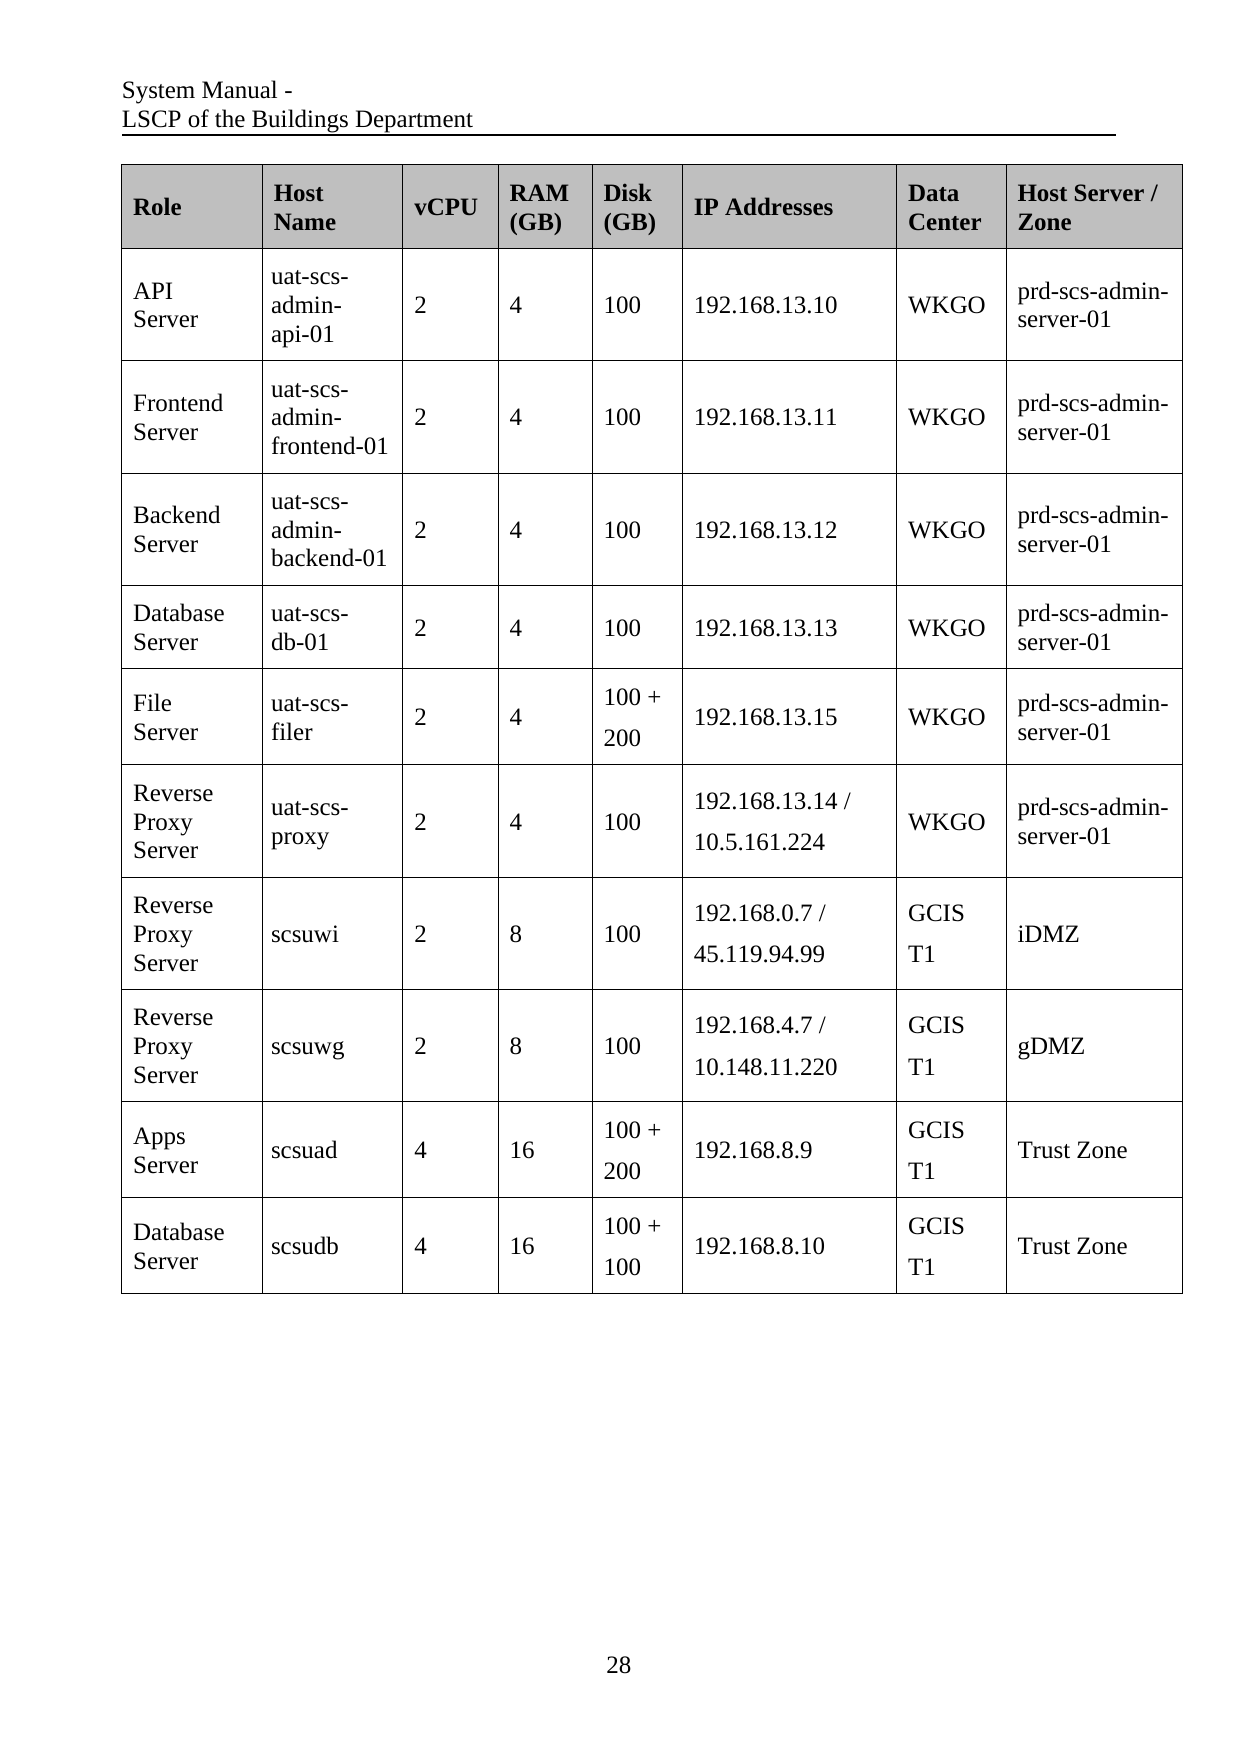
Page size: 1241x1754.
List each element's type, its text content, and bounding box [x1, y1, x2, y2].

table_cell 4 [403, 1198, 498, 1293]
table_cell 192.168.13.12 [683, 474, 896, 585]
table_cell 100 [593, 586, 682, 668]
table_cell 2 [403, 586, 498, 668]
table_cell 4 [499, 586, 592, 668]
table_cell GCIS T1 [897, 1198, 1006, 1293]
table_cell 2 [403, 990, 498, 1101]
table_cell prd-scs-admin-server-01 [1007, 765, 1182, 877]
table_cell 4 [499, 474, 592, 585]
table_cell Reverse Proxy Server [122, 990, 262, 1101]
table_cell GCIS T1 [897, 878, 1006, 989]
table_cell 192.168.13.13 [683, 586, 896, 668]
table_cell 192.168.13.14 / 10.5.161.224 [683, 765, 896, 877]
table_cell Database Server [122, 1198, 262, 1293]
table_cell 4 [403, 1102, 498, 1197]
table_cell Reverse Proxy Server [122, 878, 262, 989]
table_cell 8 [499, 990, 592, 1101]
table_cell iDMZ [1007, 878, 1182, 989]
table_cell WKGO [897, 586, 1006, 668]
table_cell 8 [499, 878, 592, 989]
table_cell scsuwi [263, 878, 402, 989]
table_cell prd-scs-admin- server-01 [1007, 361, 1182, 472]
table_cell 192.168.13.10 [683, 249, 896, 360]
table_cell uat-scs- admin- api-01 [263, 249, 402, 360]
table_cell 2 [403, 765, 498, 877]
table_cell GCIS T1 [897, 1102, 1006, 1197]
table_cell 100 [593, 361, 682, 472]
table_cell Database Server [122, 586, 262, 668]
table_cell scsudb [263, 1198, 402, 1293]
table_cell 16 [499, 1198, 592, 1293]
table_cell 4 [499, 765, 592, 877]
table_cell Reverse Proxy Server [122, 765, 262, 877]
table_cell Trust Zone [1007, 1198, 1182, 1293]
table_header vCPU [403, 165, 498, 248]
table_cell 2 [403, 474, 498, 585]
table_cell 100 [593, 765, 682, 877]
table_cell WKGO [897, 765, 1006, 877]
table_header Disk (GB) [593, 165, 682, 248]
table_cell WKGO [897, 669, 1006, 764]
table_cell uat-scs- proxy [263, 765, 402, 877]
table_cell uat-scs- db-01 [263, 586, 402, 668]
table_cell GCIS T1 [897, 990, 1006, 1101]
table_cell uat-scs- admin- frontend-01 [263, 361, 402, 472]
table_cell 2 [403, 361, 498, 472]
table_cell 100 + 200 [593, 669, 682, 764]
table_cell WKGO [897, 474, 1006, 585]
table_cell scsuad [263, 1102, 402, 1197]
table_cell 2 [403, 878, 498, 989]
table_cell 192.168.13.11 [683, 361, 896, 472]
table_cell Apps Server [122, 1102, 262, 1197]
table_header Role [122, 165, 262, 248]
table_cell 192.168.8.10 [683, 1198, 896, 1293]
table_header Host Name [263, 165, 402, 248]
table_cell 192.168.8.9 [683, 1102, 896, 1197]
table_cell prd-scs-admin- server-01 [1007, 586, 1182, 668]
table_cell WKGO [897, 361, 1006, 472]
table_cell 192.168.13.15 [683, 669, 896, 764]
table_header Host Server / Zone [1007, 165, 1182, 248]
table_cell 100 [593, 249, 682, 360]
table_cell API Server [122, 249, 262, 360]
table_cell File Server [122, 669, 262, 764]
table_cell 16 [499, 1102, 592, 1197]
table_cell 192.168.0.7 / 45.119.94.99 [683, 878, 896, 989]
table_cell scsuwg [263, 990, 402, 1101]
table_cell WKGO [897, 249, 1006, 360]
table_cell 4 [499, 361, 592, 472]
table_cell prd-scs-admin- server-01 [1007, 249, 1182, 360]
table_cell uat-scs- admin- backend-01 [263, 474, 402, 585]
table_cell prd-scs-admin-server-01 [1007, 669, 1182, 764]
table_header Data Center [897, 165, 1006, 248]
table_cell 4 [499, 669, 592, 764]
table_cell 2 [403, 249, 498, 360]
table_cell 4 [499, 249, 592, 360]
table_header RAM (GB) [499, 165, 592, 248]
table_cell 100 + 100 [593, 1198, 682, 1293]
table_cell 100 [593, 990, 682, 1101]
table_cell Frontend Server [122, 361, 262, 472]
table_header IP Addresses [683, 165, 896, 248]
table_cell 100 + 200 [593, 1102, 682, 1197]
table_cell Trust Zone [1007, 1102, 1182, 1197]
table_cell uat-scs- filer [263, 669, 402, 764]
table_cell 2 [403, 669, 498, 764]
table_cell 100 [593, 474, 682, 585]
table_cell Backend Server [122, 474, 262, 585]
table_cell gDMZ [1007, 990, 1182, 1101]
table_cell 192.168.4.7 / 10.148.11.220 [683, 990, 896, 1101]
table_cell prd-scs-admin- server-01 [1007, 474, 1182, 585]
table_cell 100 [593, 878, 682, 989]
